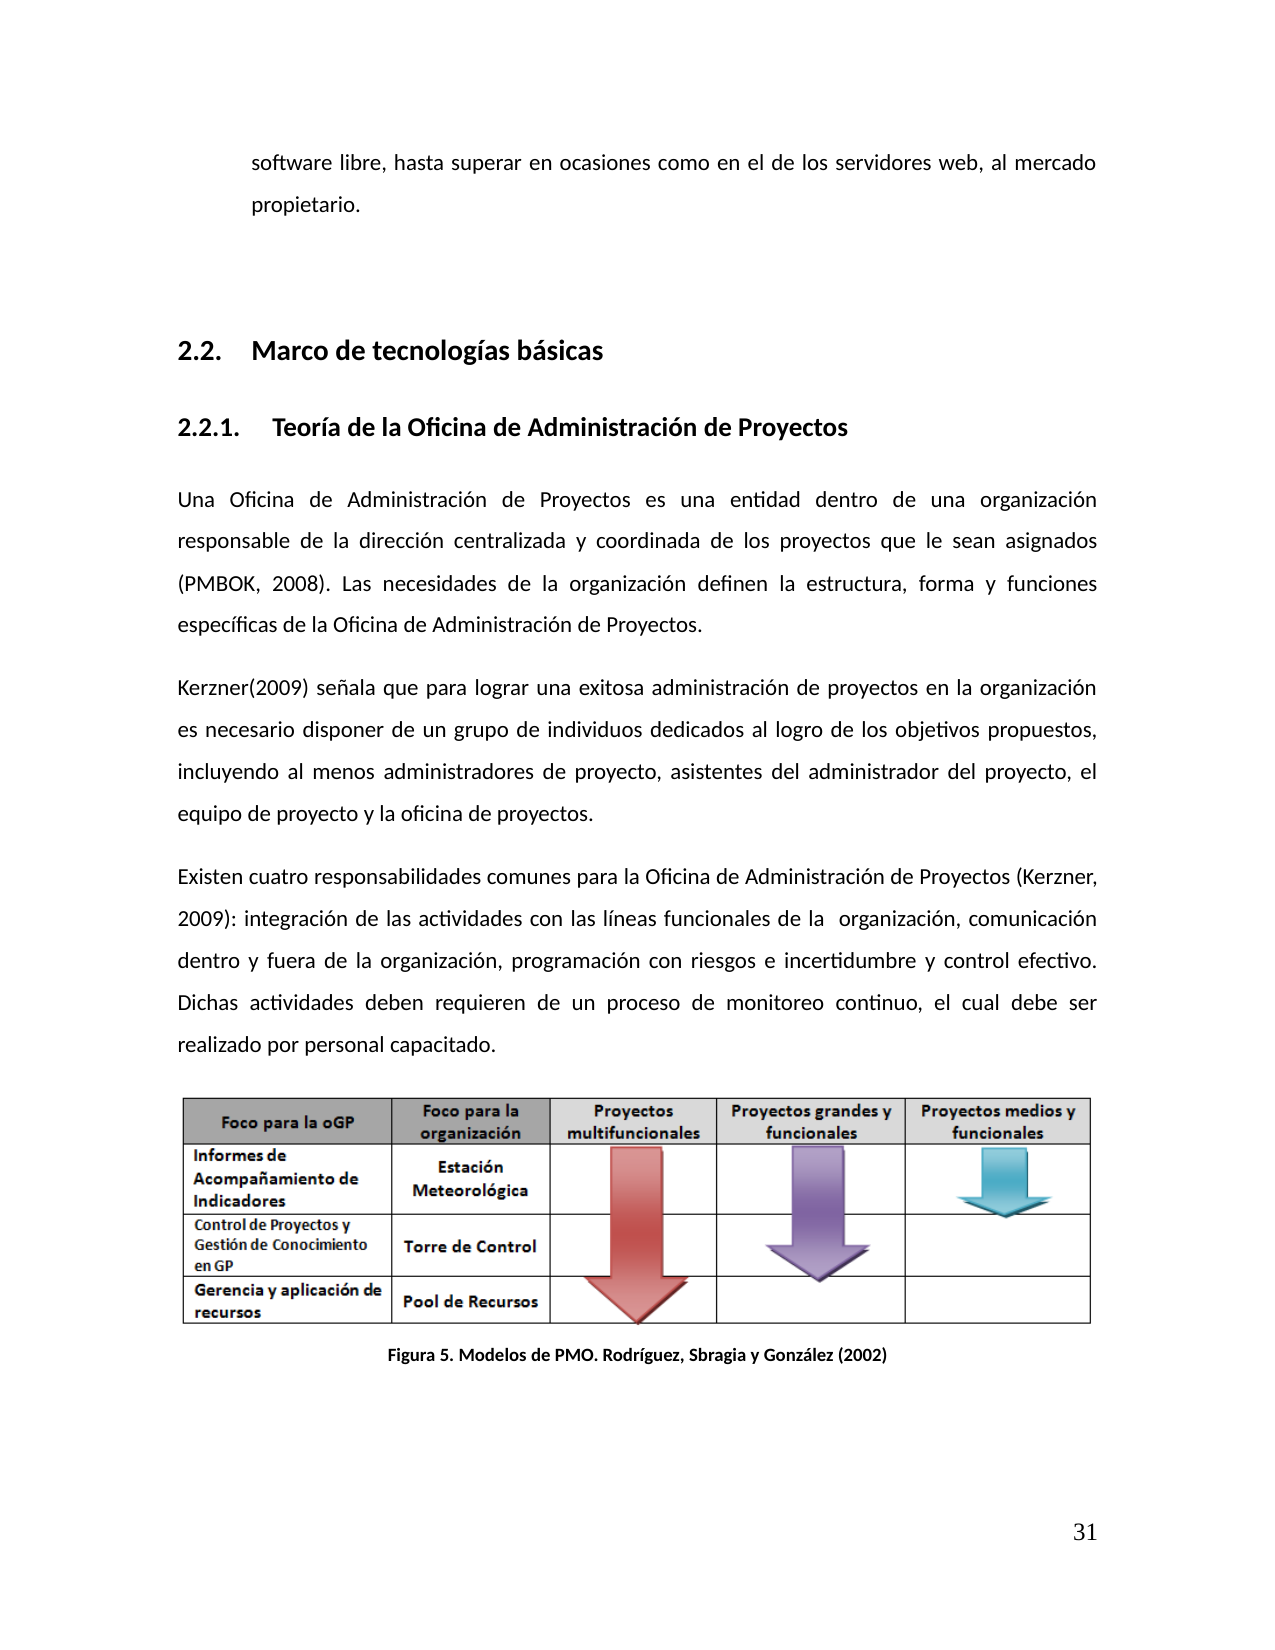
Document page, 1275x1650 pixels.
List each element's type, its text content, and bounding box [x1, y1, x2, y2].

list Kerzner(2009) señala que para lograr una exitosa administración de proyectos en la organización es necesario disponer de un grupo de individuos dedicados al logro de los objetivos propuestos, incluyendo al menos administradores de proyecto, asistentes del administrador del proyecto, el equipo de proyecto y la oficina de proyectos. [177, 673, 1098, 827]
list Figura 5. Modelos de PMO. Rodríguez, Sbragia y González (2002) [177, 1332, 1098, 1366]
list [251, 148, 1098, 218]
subtitle Marco de tecnologías básicas [177, 332, 1098, 367]
subtitle Teoría de la Oficina de Administración de Proyectos [177, 410, 1098, 443]
list Existen cuatro responsabilidades comunes para la Oficina de Administración de Proyectos (Kerzner, 2009): integración de las actividades con las líneas funcionales de la organización, comunicación dentro y fuera de la organización, programación con riesgos e incertidumbre y control efectivo. Dichas actividades deben requieren de un proceso de monitoreo continuo, el cual debe ser realizado por personal capacitado. [177, 862, 1098, 1058]
picture [177, 1092, 1098, 1332]
list Una Oficina de Administración de Proyectos es una entidad dentro de una organización responsable de la dirección centralizada y coordinada de los proyectos que le sean asignados (PMBOK, 2008). Las necesidades de la organización definen la estructura, forma y funciones específicas de la Oficina de Administración de Proyectos. [177, 485, 1098, 639]
